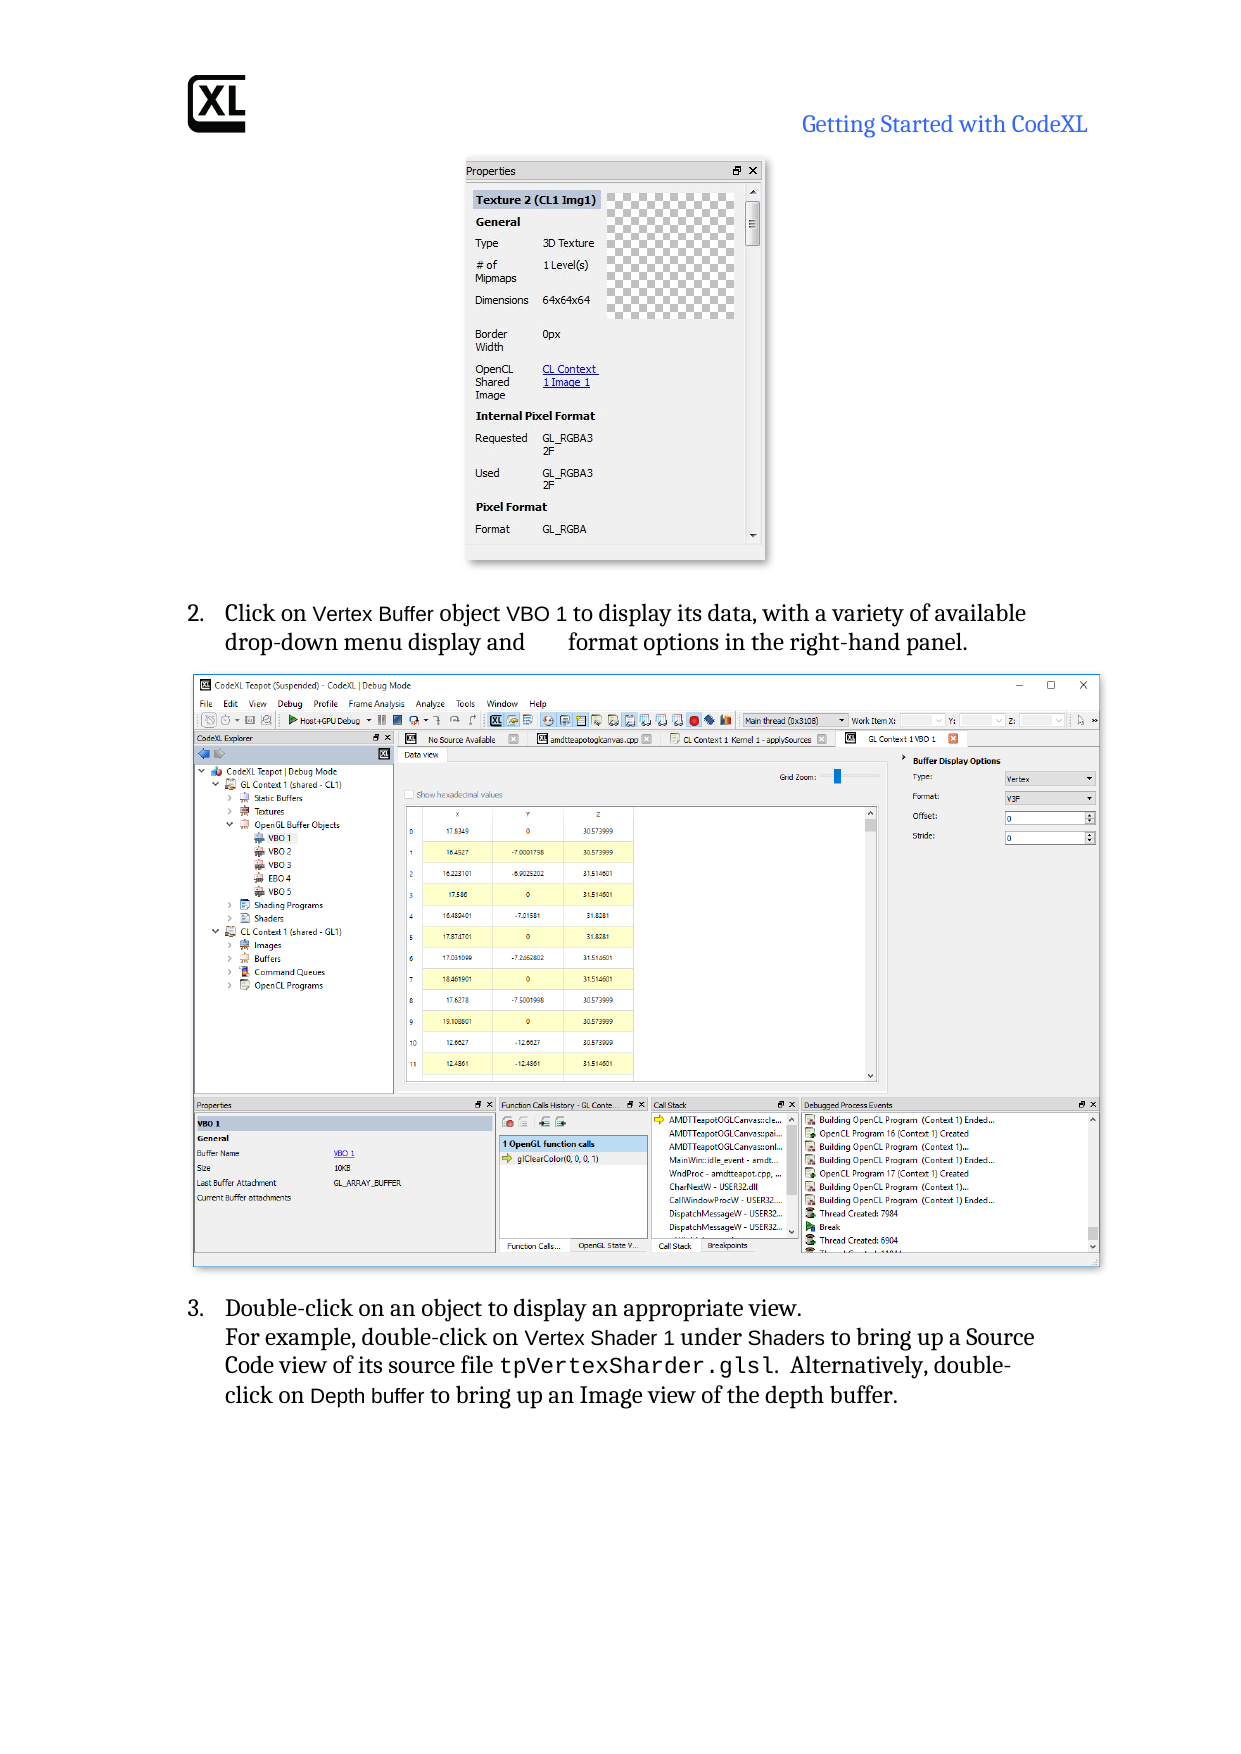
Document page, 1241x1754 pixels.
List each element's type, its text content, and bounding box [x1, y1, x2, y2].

list Click on Vertex Buffer object VBO 1 to display its data, with a variety of available drop-down menu display and format options in the right-hand panel. [187, 599, 1053, 656]
list Double-click on an object to display an appropriate view. For example, double-click on Vertex Shader 1 under Shaders to bring up a Source Code view of its source file tpVertexSharder.glsl. Alternatively, double-click on Depth buffer to bring up an Image view of the depth buffer. [187, 1294, 1053, 1409]
picture [466, 157, 765, 560]
picture [187, 75, 246, 133]
picture [193, 674, 1100, 1267]
